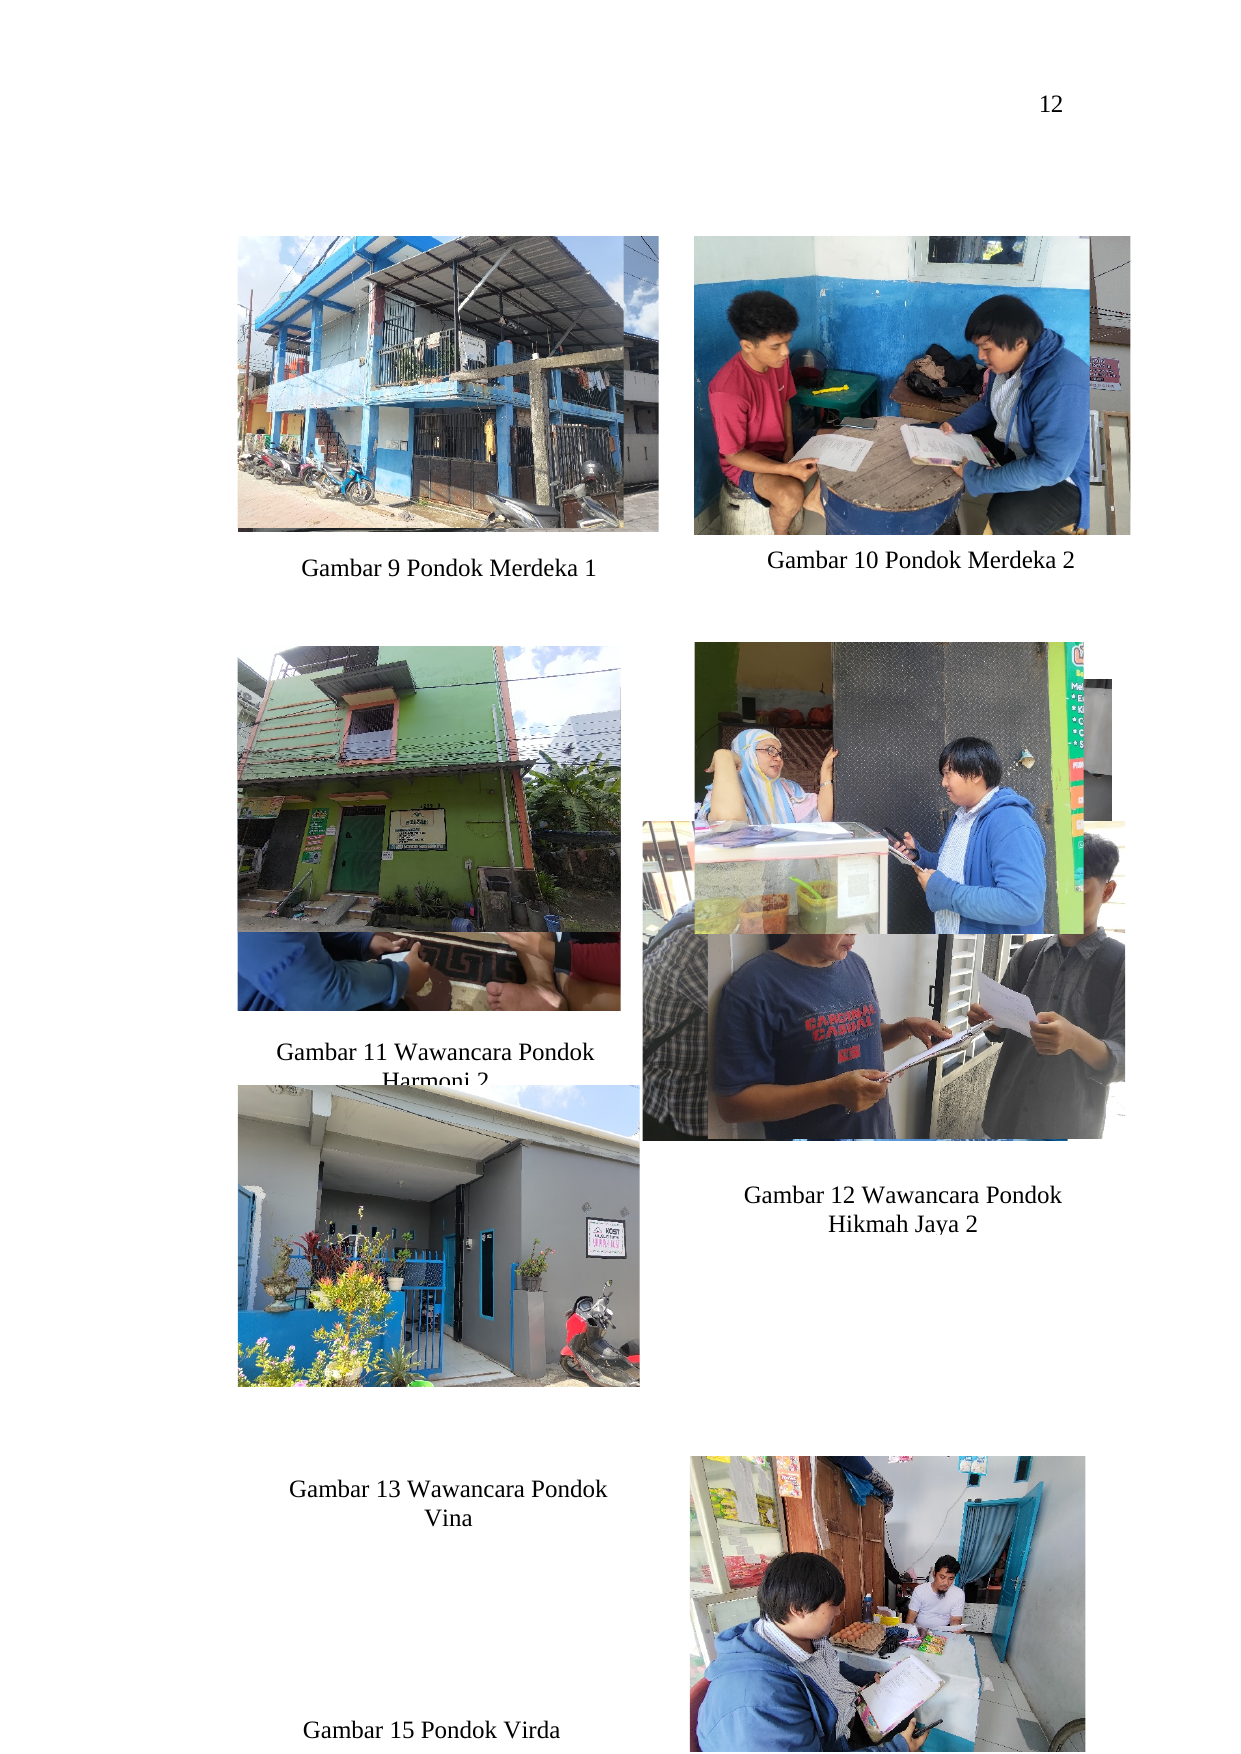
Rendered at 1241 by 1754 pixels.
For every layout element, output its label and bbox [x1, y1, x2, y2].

picture [236, 1085, 639, 1385]
picture [236, 236, 659, 531]
picture [692, 236, 1131, 533]
picture [642, 642, 1125, 1141]
picture [688, 1456, 1085, 1751]
picture [236, 646, 621, 1009]
